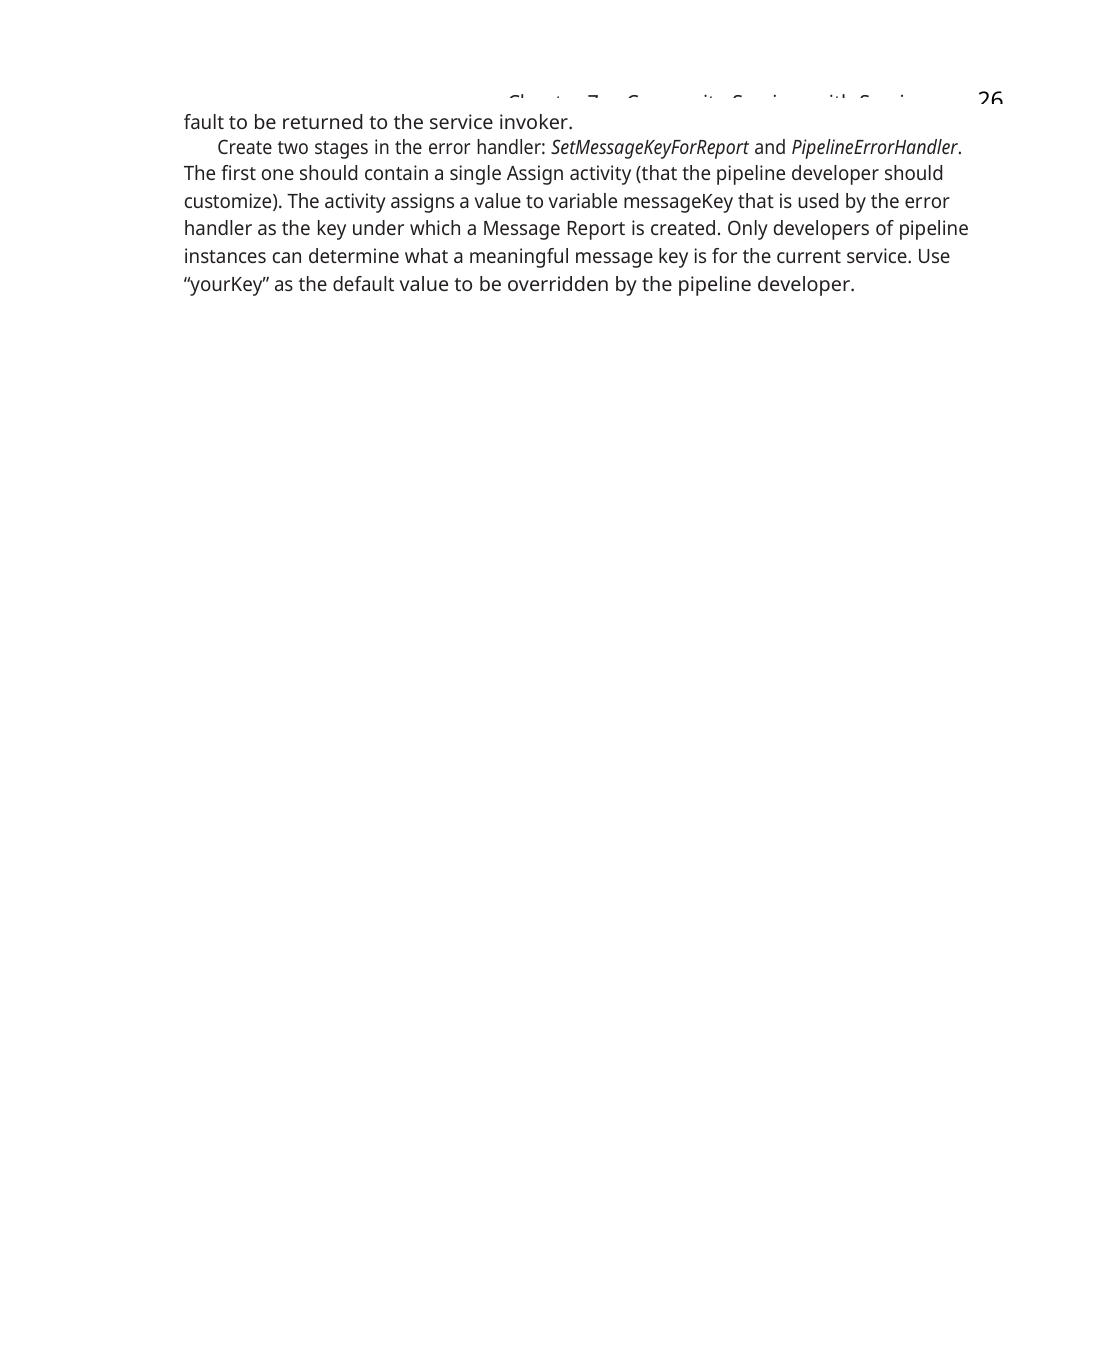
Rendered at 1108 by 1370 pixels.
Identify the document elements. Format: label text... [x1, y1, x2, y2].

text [184, 108, 1002, 135]
text Create two stages in the error handler: SetMessageKeyForReport and PipelineErrorHandler. [217, 136, 1107, 159]
text The first one should contain a single Assign activity (that the pipeline developer should customize). The activity assigns a value to variable messageKey that is used by the error handler as the key under which a Message Report is created. Only developers of pipeline instances can determine what a meaningful message key is for the current service. Use “yourKey” as the default value to be overridden by the pipeline developer. [184, 159, 1012, 297]
